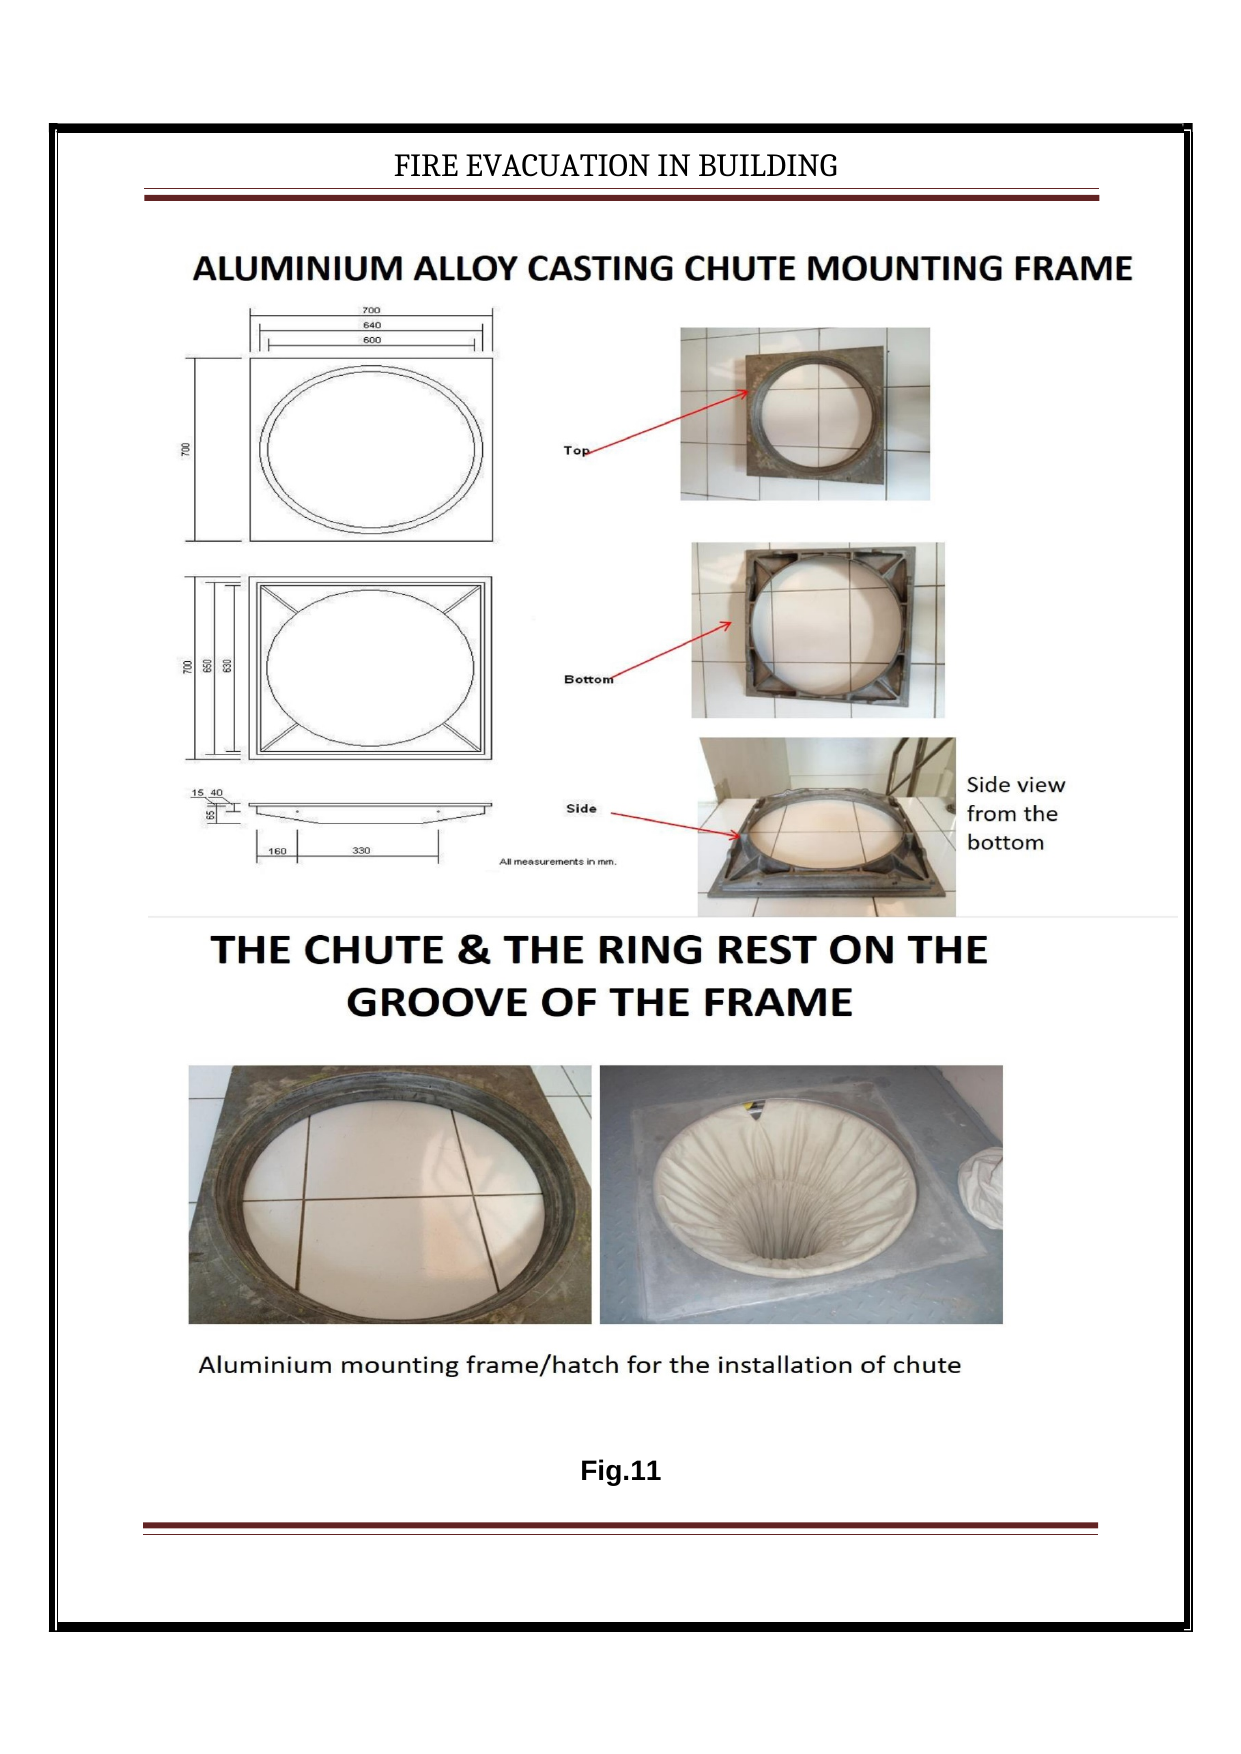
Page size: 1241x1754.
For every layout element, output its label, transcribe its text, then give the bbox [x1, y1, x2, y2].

picture [57, 123, 1184, 133]
text Fig.11 [296, 1454, 946, 1486]
picture [148, 246, 1178, 1381]
picture [57, 1622, 1184, 1632]
